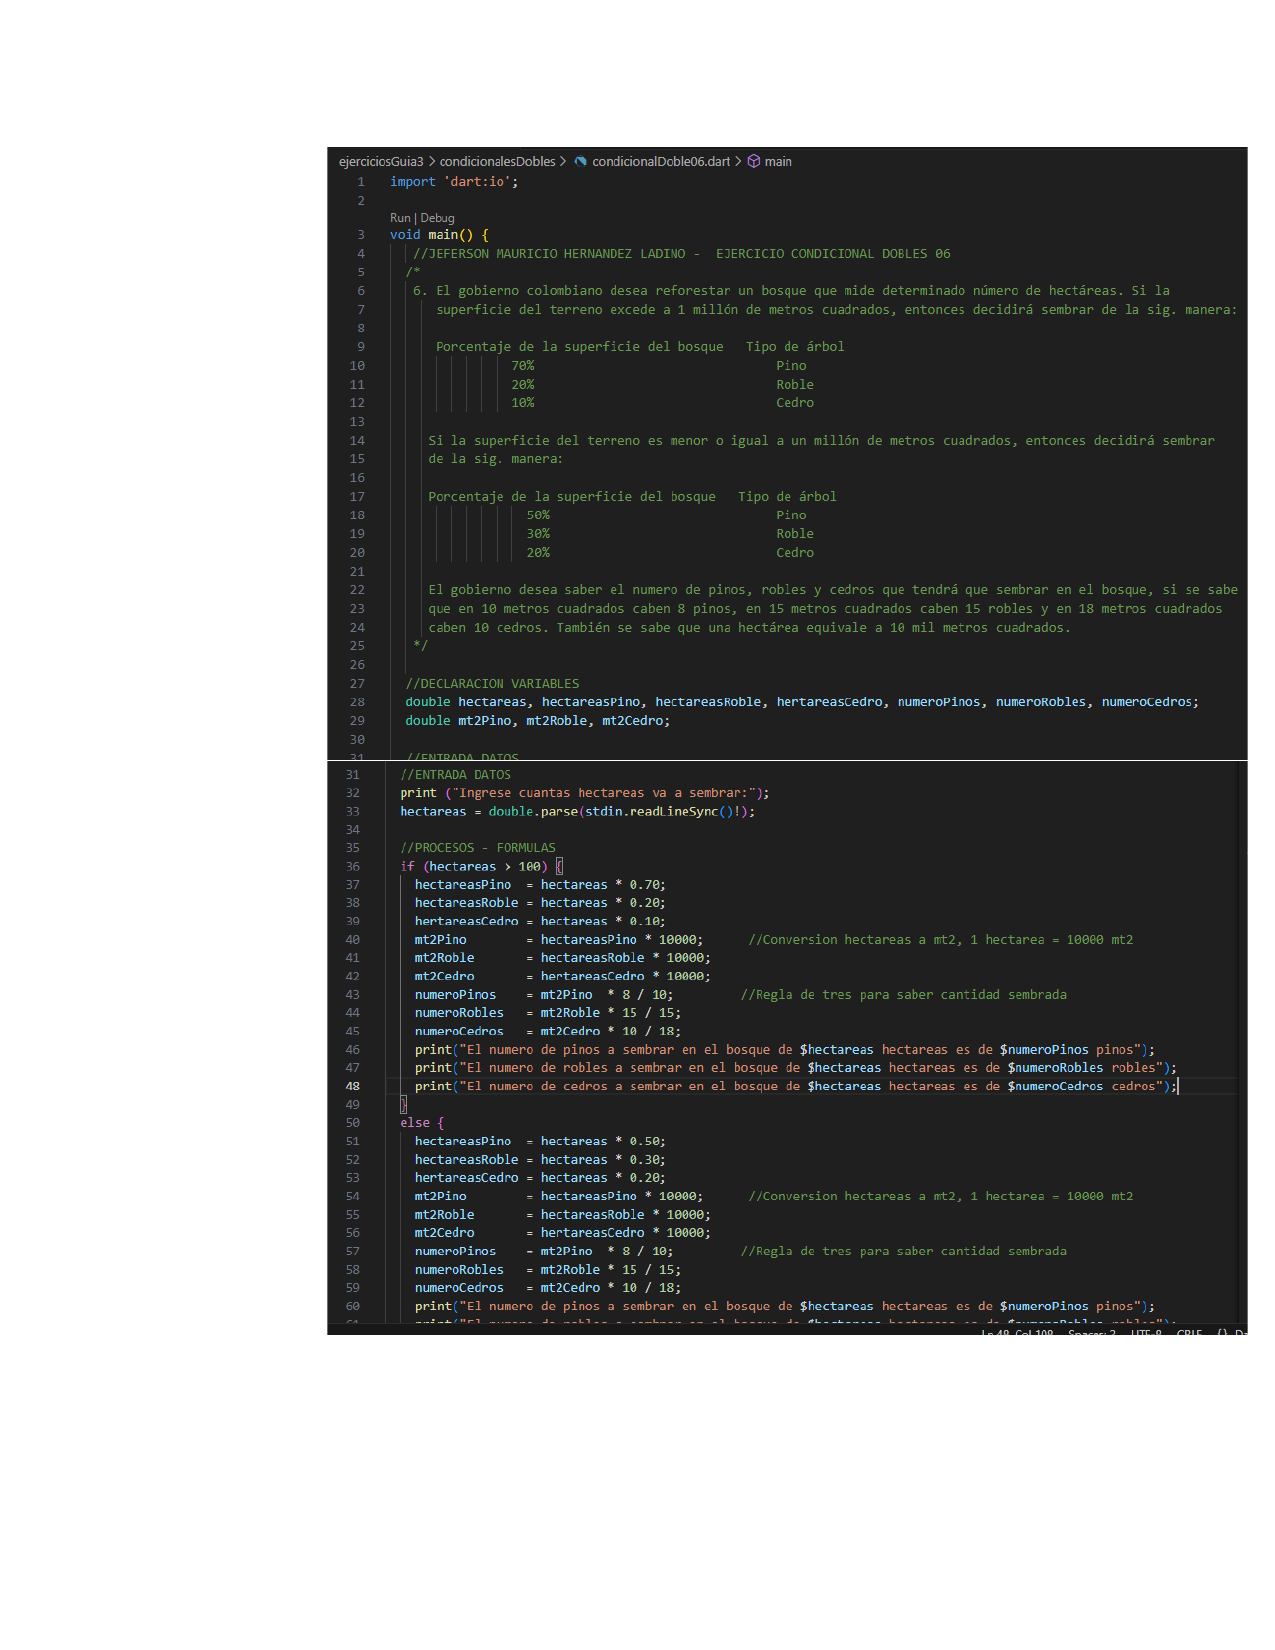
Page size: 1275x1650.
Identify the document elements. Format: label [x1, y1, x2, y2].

picture [327, 761, 1248, 1335]
picture [327, 147, 1248, 760]
